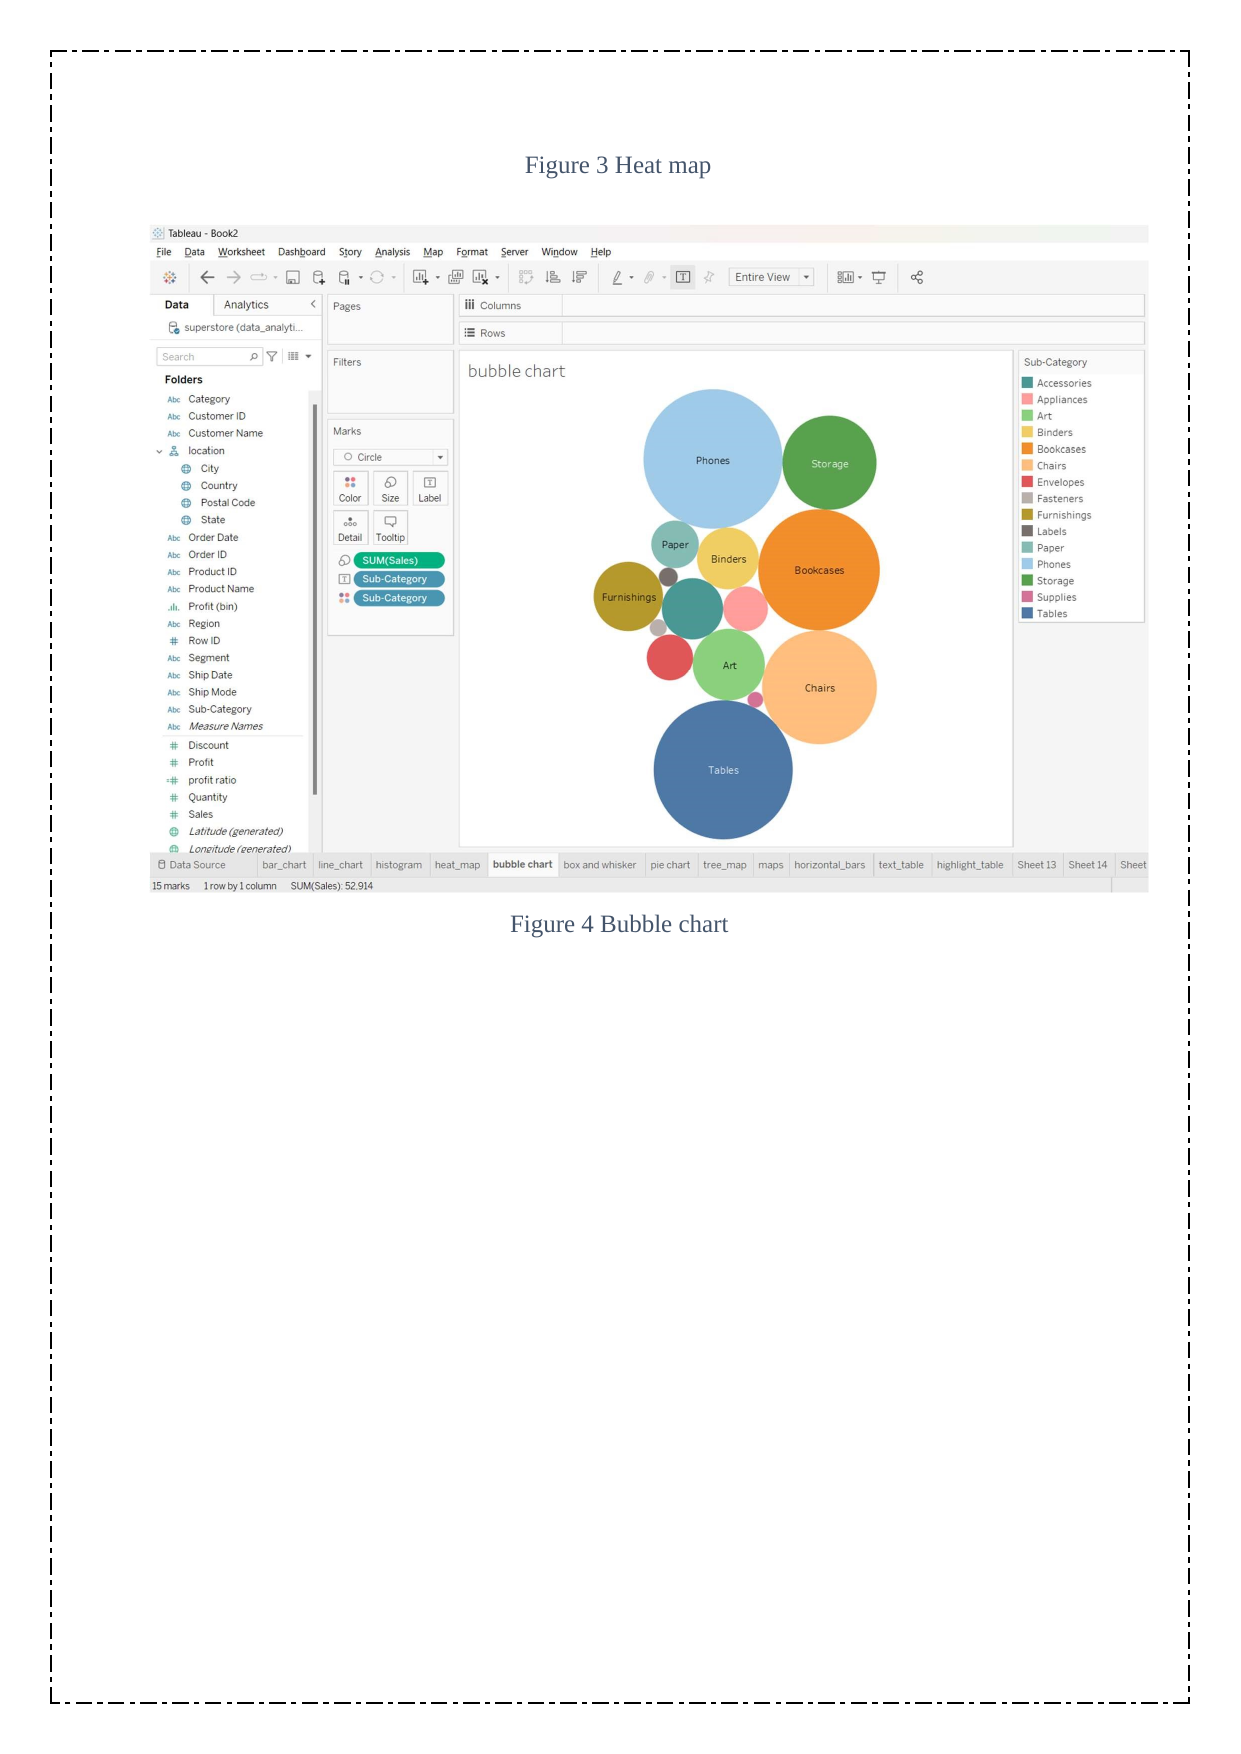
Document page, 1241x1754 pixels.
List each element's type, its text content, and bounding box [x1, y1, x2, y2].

picture [149, 224, 1149, 893]
text Figure 4 Bubble chart [510, 909, 1090, 938]
text Figure 3 Heat map [524, 150, 1090, 209]
